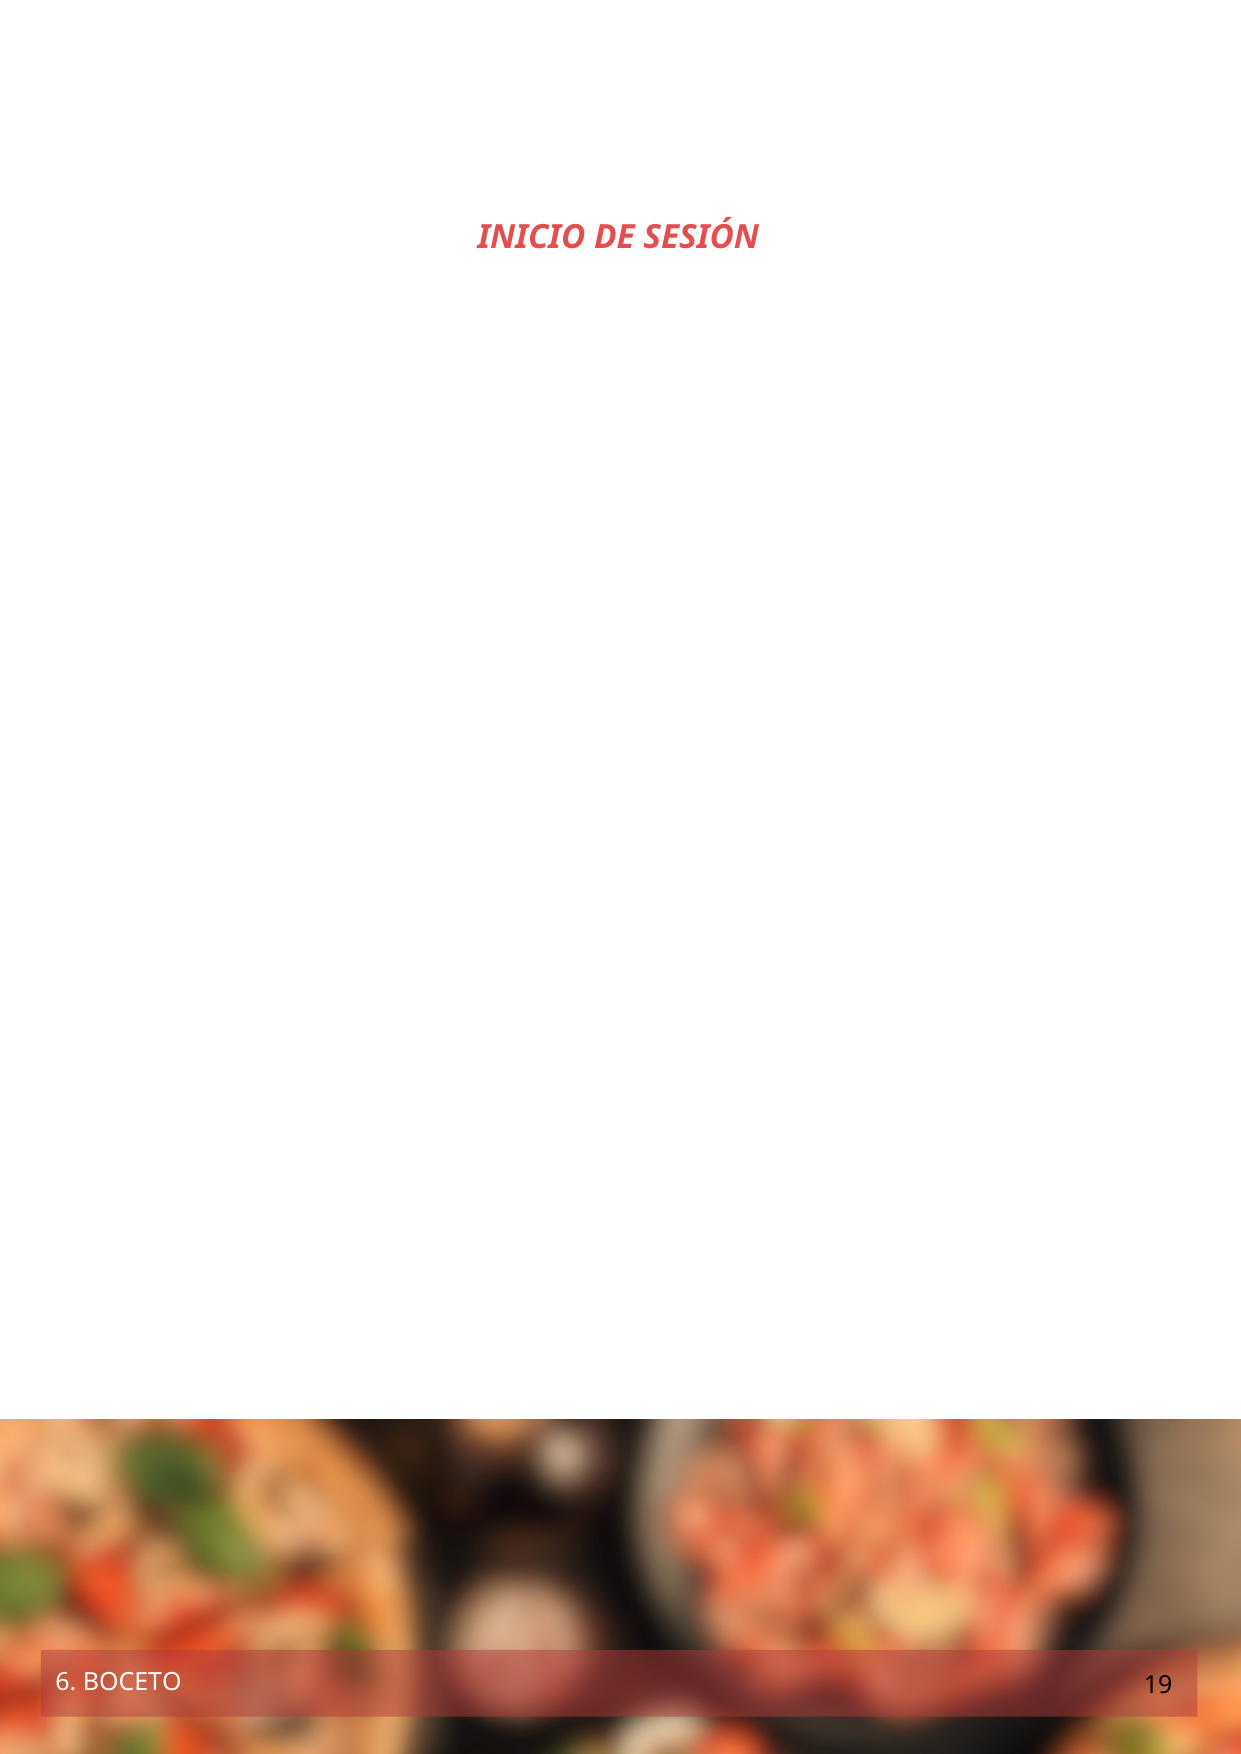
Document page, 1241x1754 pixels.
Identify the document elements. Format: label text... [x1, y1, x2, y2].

text INICIO DE SESIÓN [177, 213, 1063, 259]
picture [0, 1419, 1241, 1754]
